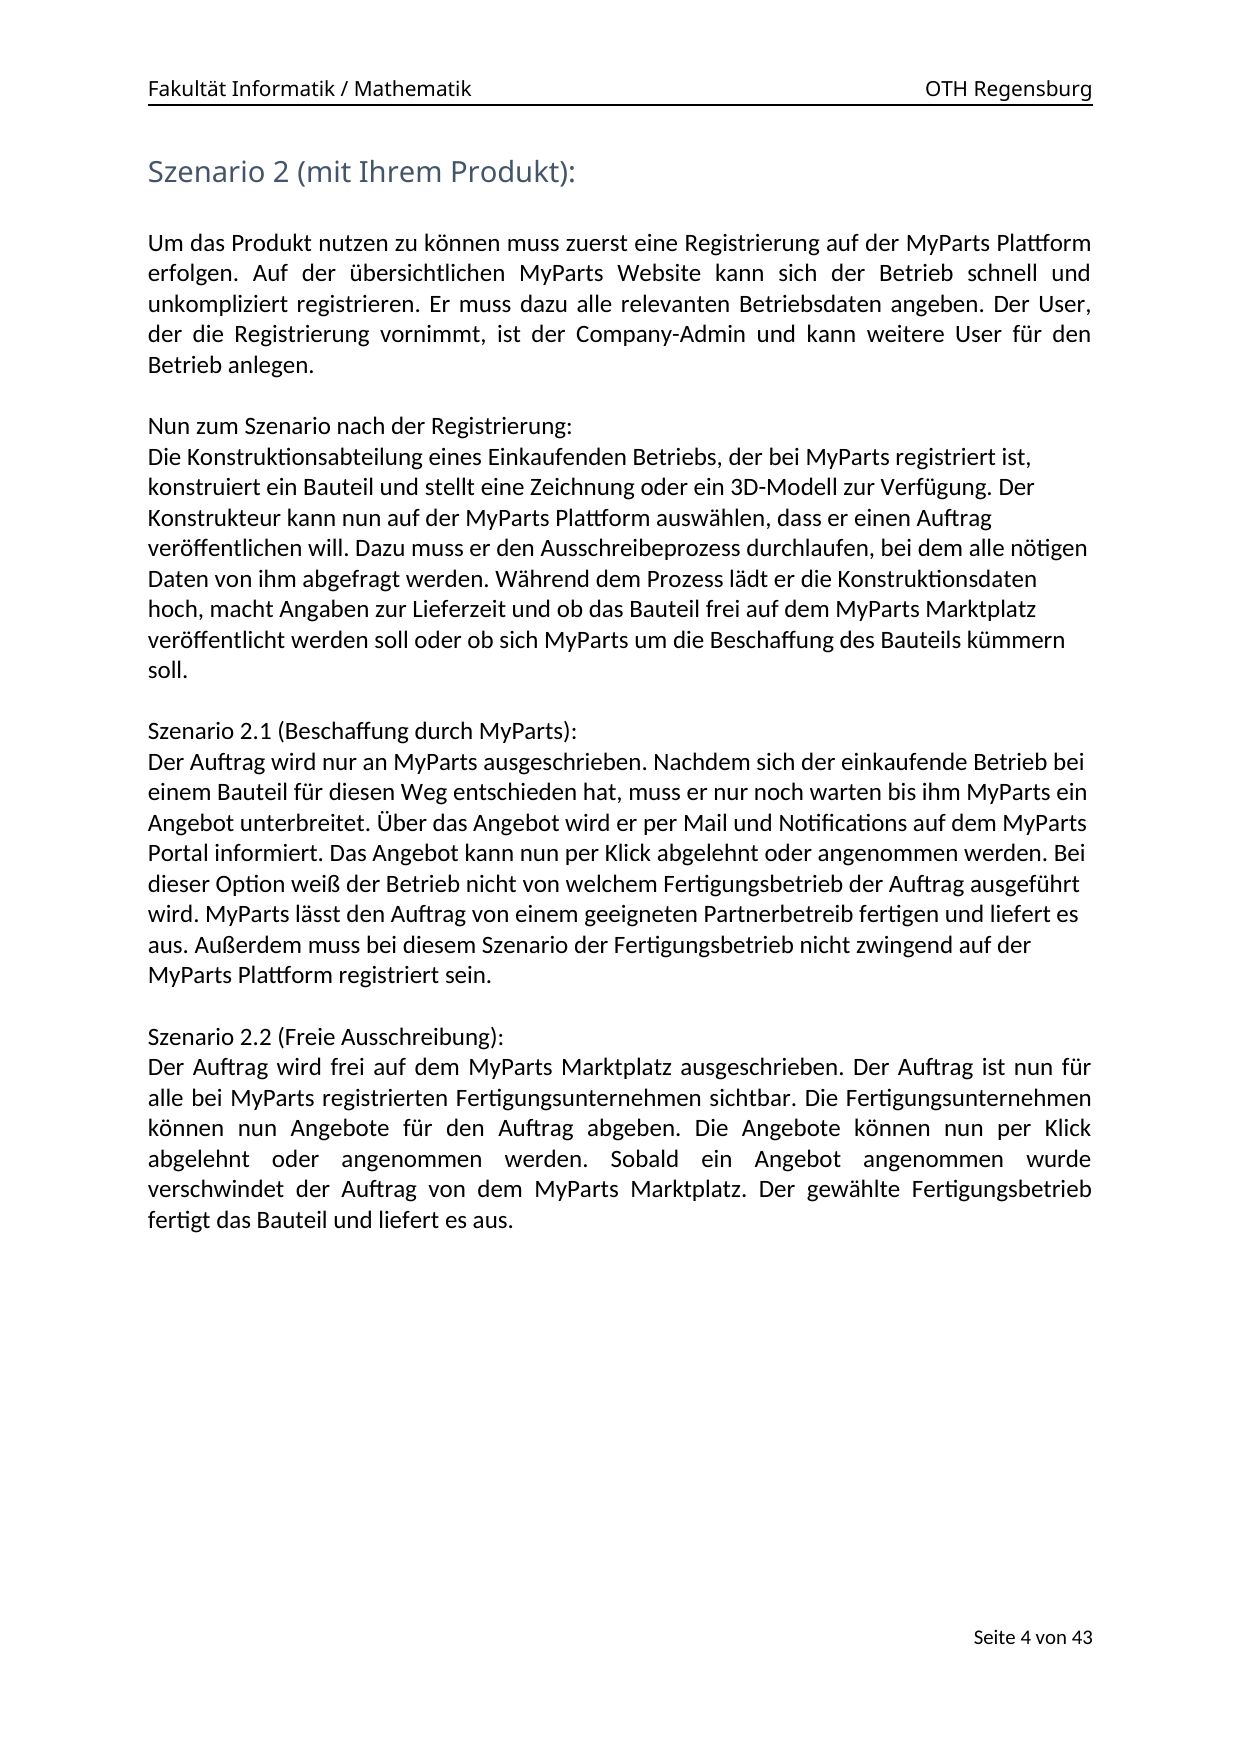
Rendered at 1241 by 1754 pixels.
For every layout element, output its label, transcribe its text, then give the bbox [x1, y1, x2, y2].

subtitle Szenario 2 (mit Ihrem Produkt): [148, 152, 1093, 191]
text Der Auftrag wird frei auf dem MyParts Marktplatz ausgeschrieben. Der Auftrag ist nun für alle bei MyParts registrierten Fertigungsunternehmen sichtbar. Die Fertigungsunternehmen können nun Angebote für den Auftrag abgeben. Die Angebote können nun per Klick abgelehnt oder angenommen werden. Sobald ein Angebot angenommen wurde verschwindet der Auftrag von dem MyParts Marktplatz. Der gewählte Fertigungsbetrieb fertigt das Bauteil und liefert es aus. [148, 1051, 1093, 1234]
text Die Konstruktionsabteilung eines Einkaufenden Betriebs, der bei MyParts registriert ist, konstruiert ein Bauteil und stellt eine Zeichnung oder ein 3D-Modell zur Verfügung. Der Konstrukteur kann nun auf der MyParts Plattform auswählen, dass er einen Auftrag veröffentlichen will. Dazu muss er den Ausschreibeprozess durchlaufen, bei dem alle nötigen Daten von ihm abgefragt werden. Während dem Prozess lädt er die Konstruktionsdaten hoch, macht Angaben zur Lieferzeit und ob das Bauteil frei auf dem MyParts Marktplatz veröffentlicht werden soll oder ob sich MyParts um die Beschaffung des Bauteils kümmern soll. [148, 441, 1093, 685]
text Der Auftrag wird nur an MyParts ausgeschrieben. Nachdem sich der einkaufende Betrieb bei einem Bauteil für diesen Weg entschieden hat, muss er nur noch warten bis ihm MyParts ein Angebot unterbreitet. Über das Angebot wird er per Mail und Notifications auf dem MyParts Portal informiert. Das Angebot kann nun per Klick abgelehnt oder angenommen werden. Bei dieser Option weiß der Betrieb nicht von welchem Fertigungsbetrieb der Auftrag ausgeführt wird. MyParts lässt den Auftrag von einem geeigneten Partnerbetreib fertigen und liefert es aus. Außerdem muss bei diesem Szenario der Fertigungsbetrieb nicht zwingend auf der MyParts Plattform registriert sein. [148, 746, 1093, 990]
text Szenario 2.2 (Freie Ausschreibung): [148, 1021, 1093, 1051]
text Szenario 2.1 (Beschaffung durch MyParts): [148, 715, 1093, 746]
text Um das Produkt nutzen zu können muss zuerst eine Registrierung auf der MyParts Plattform erfolgen. Auf der übersichtlichen MyParts Website kann sich der Betrieb schnell und unkompliziert registrieren. Er muss dazu alle relevanten Betriebsdaten angeben. Der User, der die Registrierung vornimmt, ist der Company-Admin und kann weitere User für den Betrieb anlegen. [148, 227, 1093, 380]
text Nun zum Szenario nach der Registrierung: [148, 410, 1093, 441]
